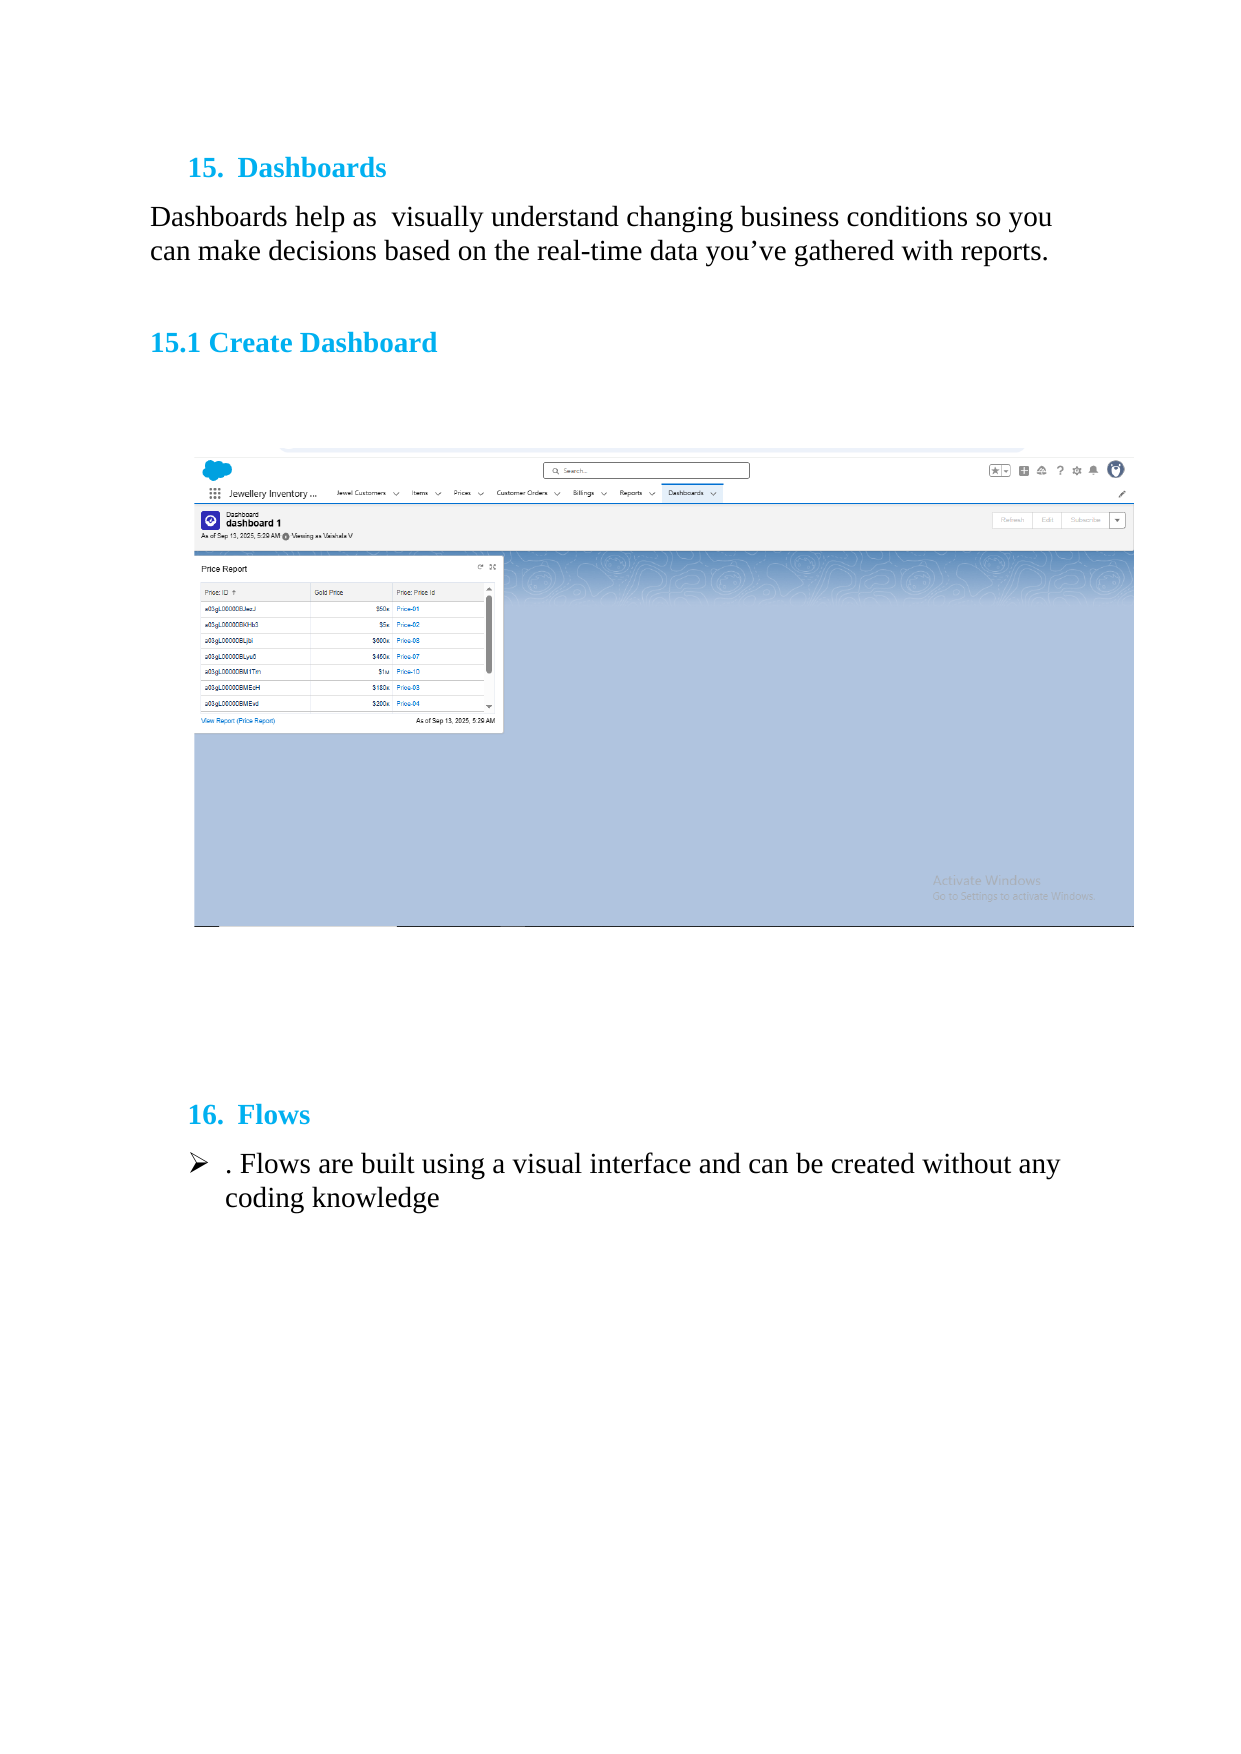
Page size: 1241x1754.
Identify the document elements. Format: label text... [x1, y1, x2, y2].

subtitle Flows [187, 1097, 1090, 1131]
list . Flows are built using a visual interface and can be created without any coding knowledge [187, 1146, 1090, 1213]
text Dashboards help as visually understand changing business conditions so you can make decisions based on the real-time data you’ve gathered with reports. [150, 199, 1090, 266]
subtitle 15.1 Create Dashboard [150, 325, 1090, 358]
picture [194, 448, 1134, 927]
subtitle Dashboards [187, 150, 1090, 183]
